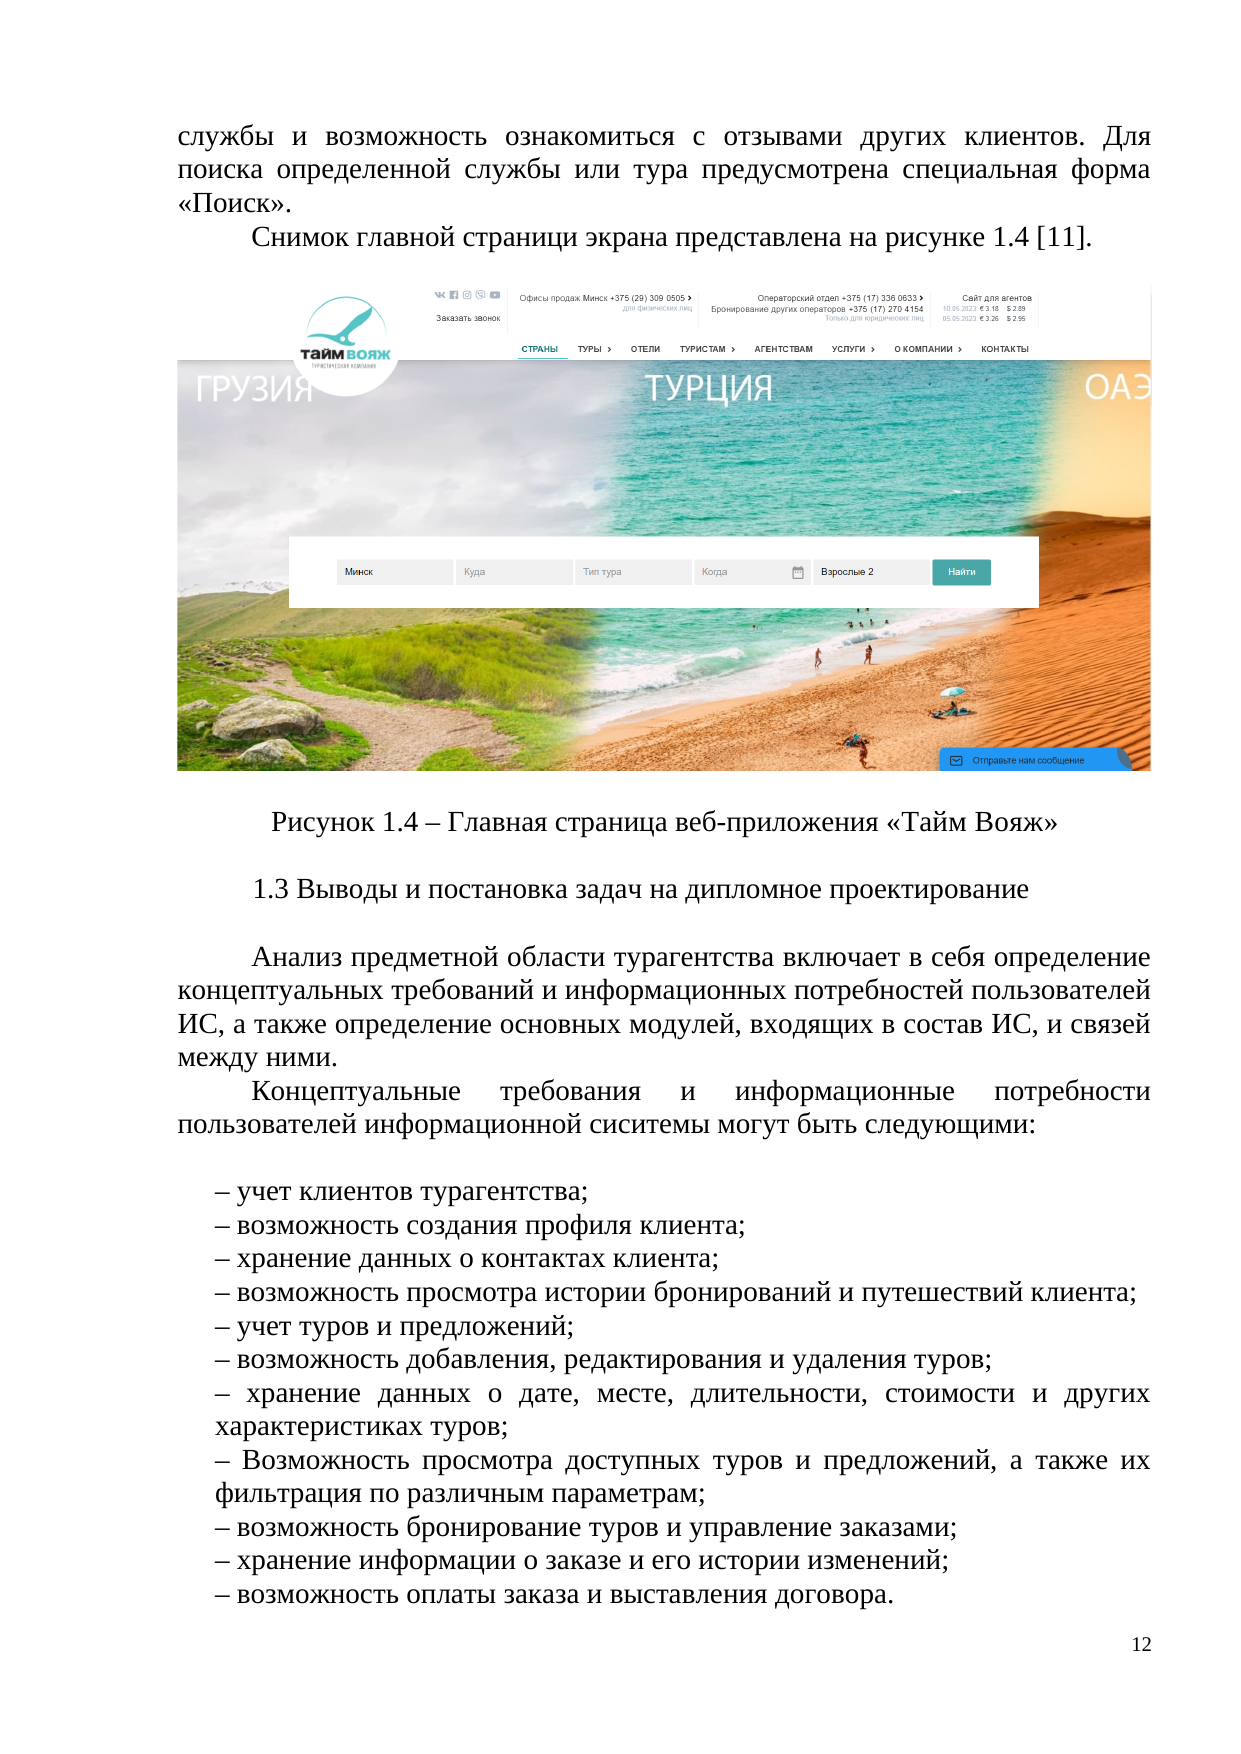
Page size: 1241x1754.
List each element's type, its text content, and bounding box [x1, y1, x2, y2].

text – возможность добавления, редактирования и удаления туров; [215, 1341, 1152, 1375]
text Анализ предметной области турагентства включает в себя определение концептуальных требований и информационных потребностей пользователей ИС, а также определение основных модулей, входящих в состав ИС, и связей между ними. [177, 939, 1152, 1073]
text – возможность просмотра истории бронирований и путешествий клиента; [215, 1274, 1152, 1308]
text – возможность оплаты заказа и выставления договора. [215, 1576, 1152, 1609]
text – возможность создания профиля клиента; [215, 1207, 1152, 1241]
text Концептуальные требования и информационные потребности пользователей информационной сиситемы могут быть следующими: [177, 1073, 1152, 1140]
text – хранение информации о заказе и его истории изменений; [215, 1542, 1152, 1576]
text – Возможность просмотра доступных туров и предложений, а также их фильтрация по различным параметрам; [215, 1442, 1152, 1509]
text – учет туров и предложений; [215, 1308, 1152, 1341]
text – возможность бронирование туров и управление заказами; [215, 1509, 1152, 1542]
text Снимок главной страници экрана представлена на рисунке 1.4 [11]. [177, 219, 1152, 252]
subtitle 1.3 Выводы и постановка задач на дипломное проектирование [252, 872, 1152, 905]
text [177, 118, 1152, 219]
text – хранение данных о контактах клиента; [215, 1241, 1152, 1274]
picture [177, 285, 1152, 771]
text – хранение данных о дате, месте, длительности, стоимости и других характеристиках туров; [215, 1375, 1152, 1442]
text Рисунок 1.4 – Главная страница веб-приложения «Тайм Вояж» [177, 804, 1152, 838]
text – учет клиентов турагентства; [215, 1173, 1152, 1207]
